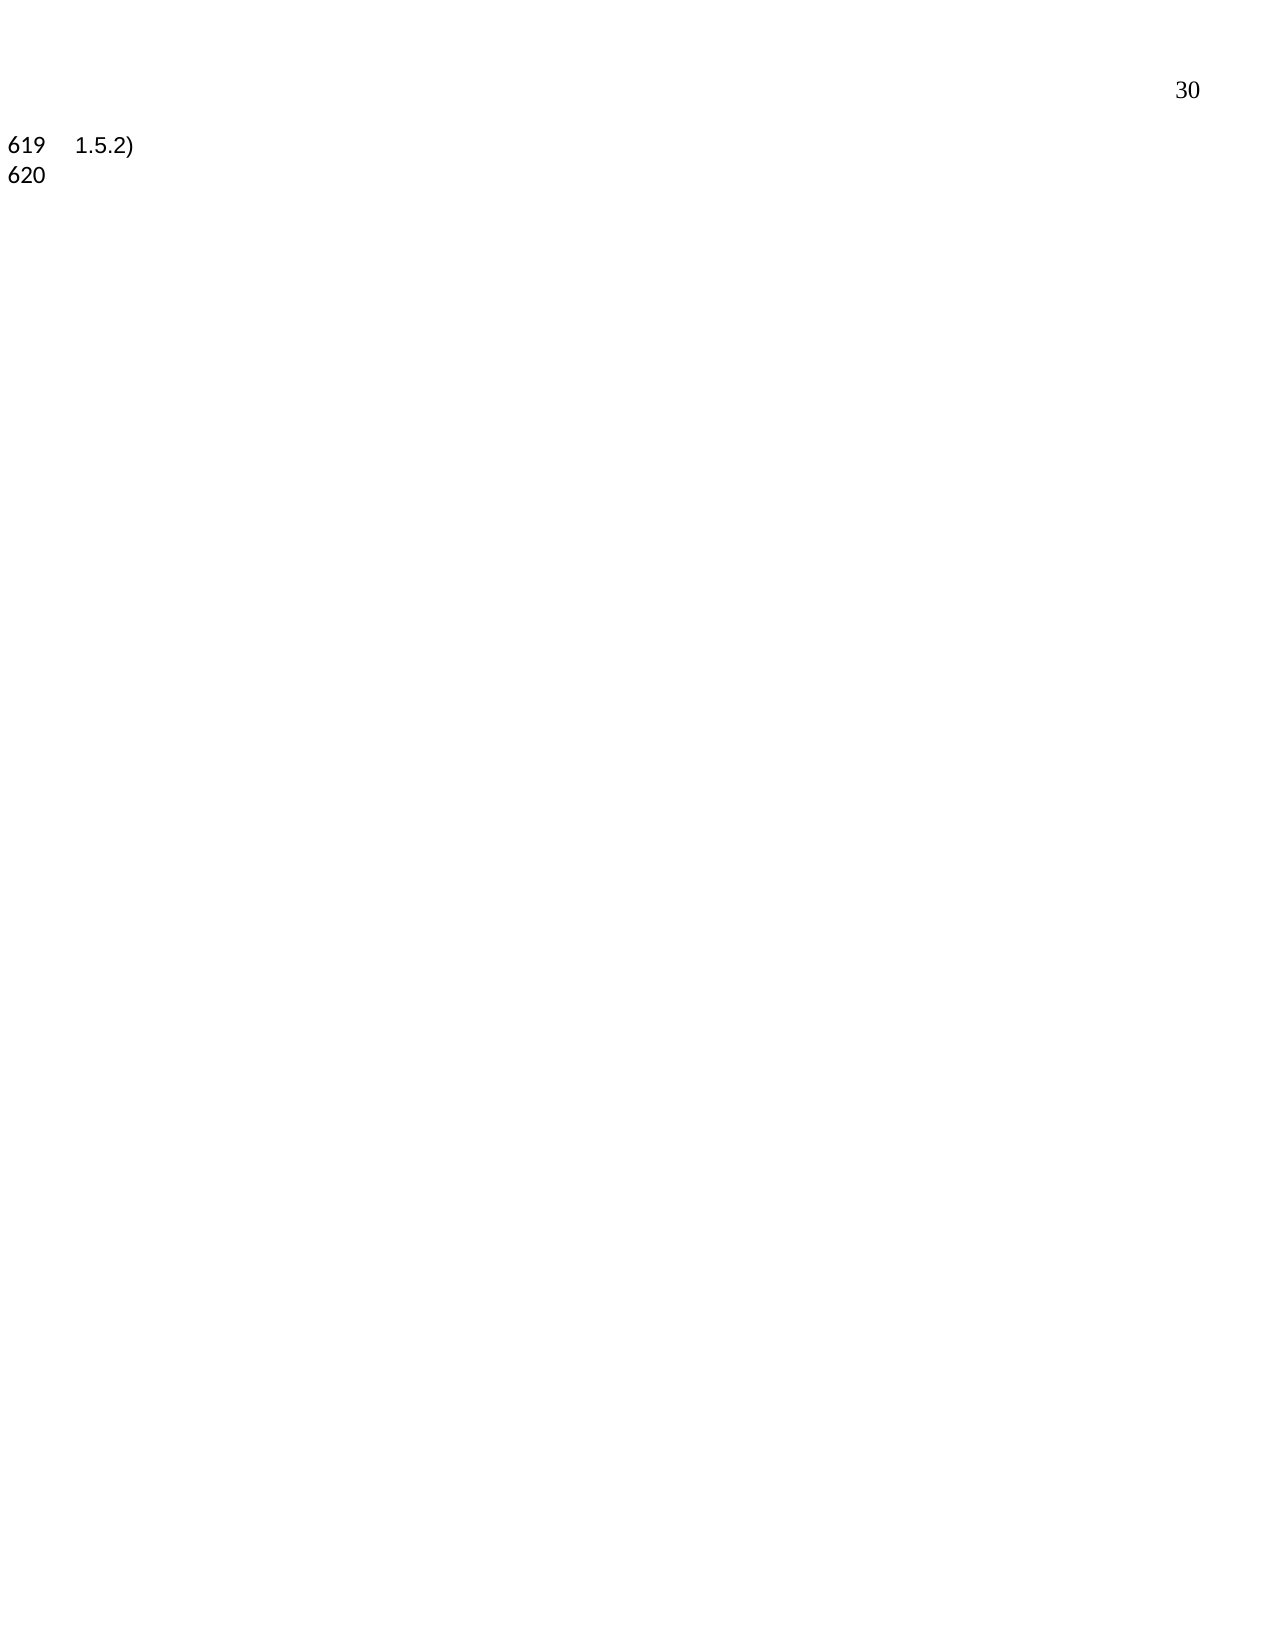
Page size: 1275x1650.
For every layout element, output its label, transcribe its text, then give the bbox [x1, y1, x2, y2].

text 1.5.2) [75, 132, 1200, 159]
